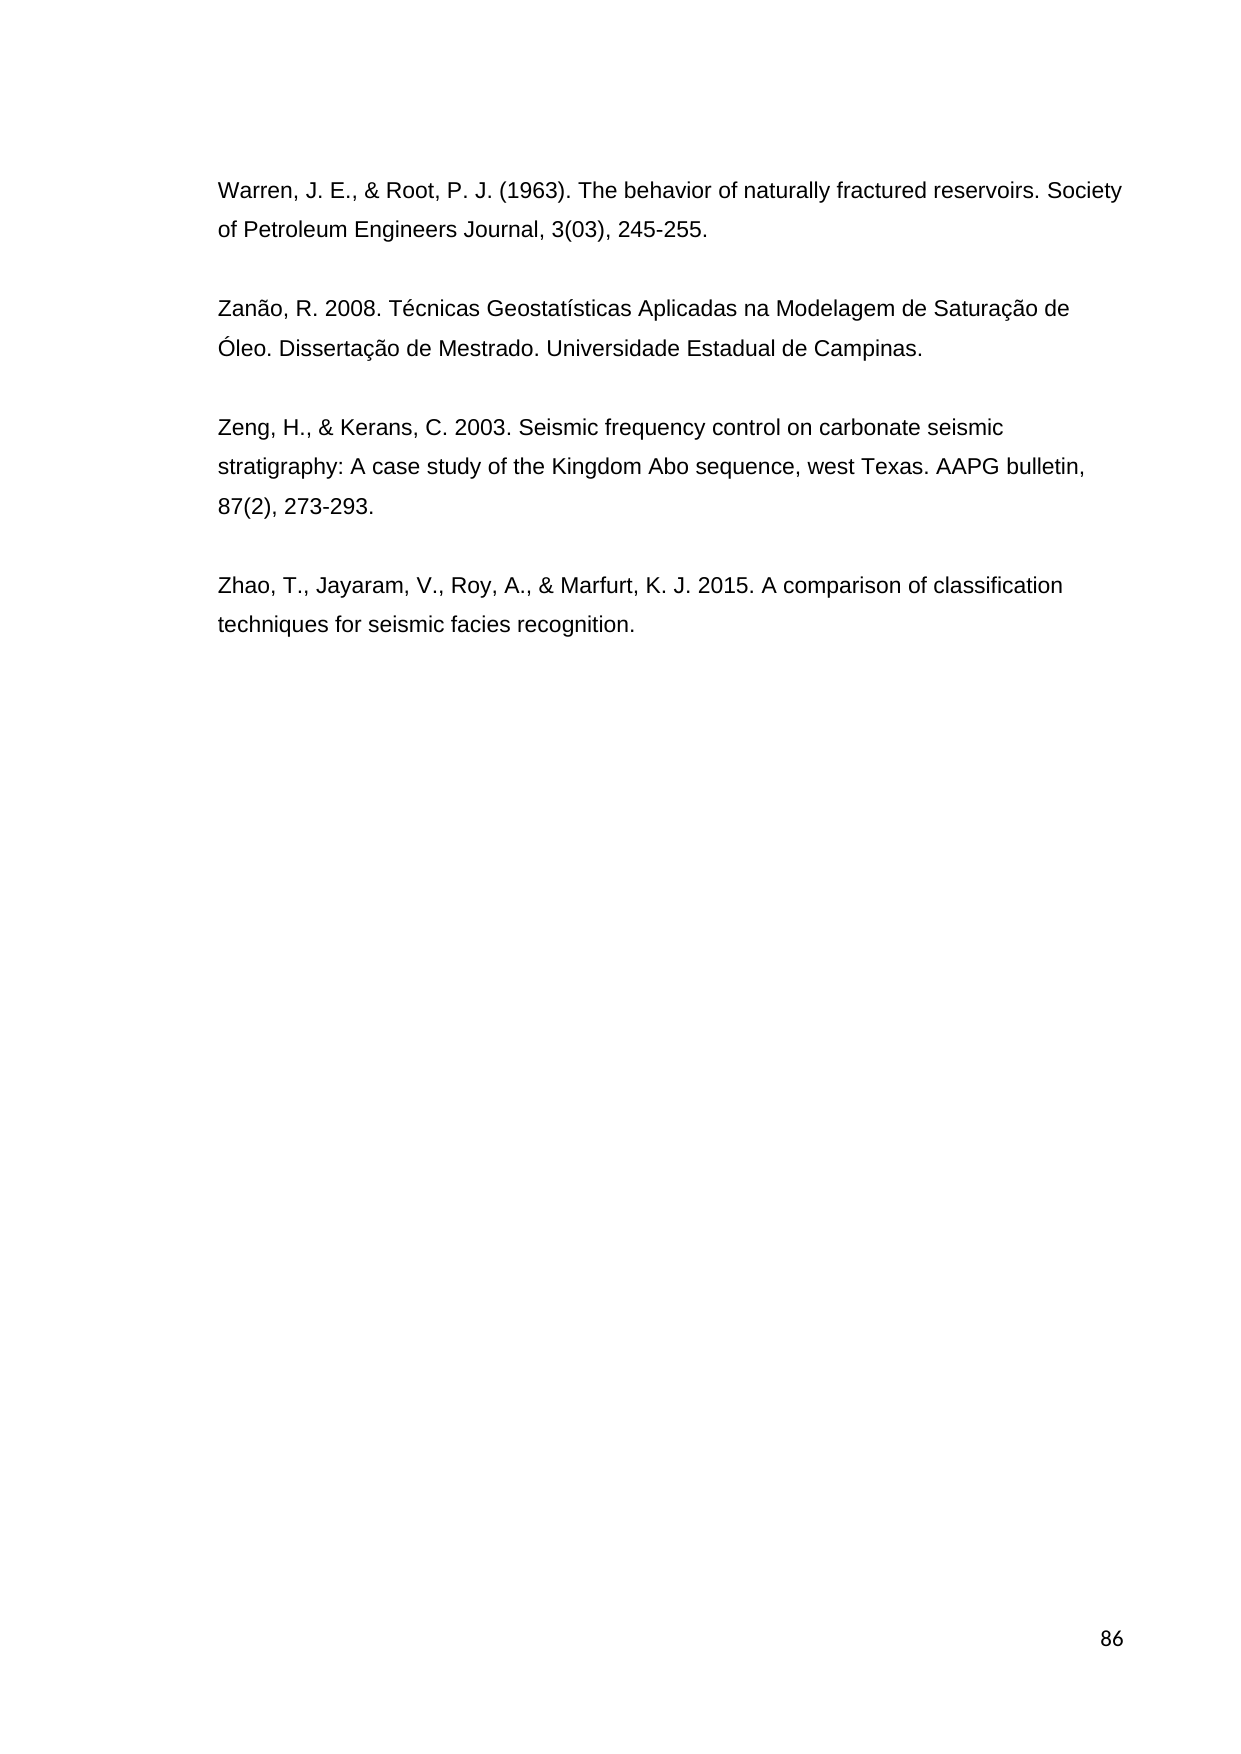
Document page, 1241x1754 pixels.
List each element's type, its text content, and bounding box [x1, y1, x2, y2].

list Zanão, R. 2008. Técnicas Geostatísticas Aplicadas na Modelagem de Saturação de Óleo. Dissertação de Mestrado. Universidade Estadual de Campinas. [218, 295, 1123, 361]
list Warren, J. E., & Root, P. J. (1963). The behavior of naturally fractured reservoirs. Society of Petroleum Engineers Journal, 3(03), 245-255. [218, 177, 1123, 243]
list Zhao, T., Jayaram, V., Roy, A., & Marfurt, K. J. 2015. A comparison of classification techniques for seismic facies recognition. [218, 572, 1123, 638]
list Zeng, H., & Kerans, C. 2003. Seismic frequency control on carbonate seismic stratigraphy: A case study of the Kingdom Abo sequence, west Texas. AAPG bulletin, 87(2), 273-293. [218, 414, 1123, 519]
